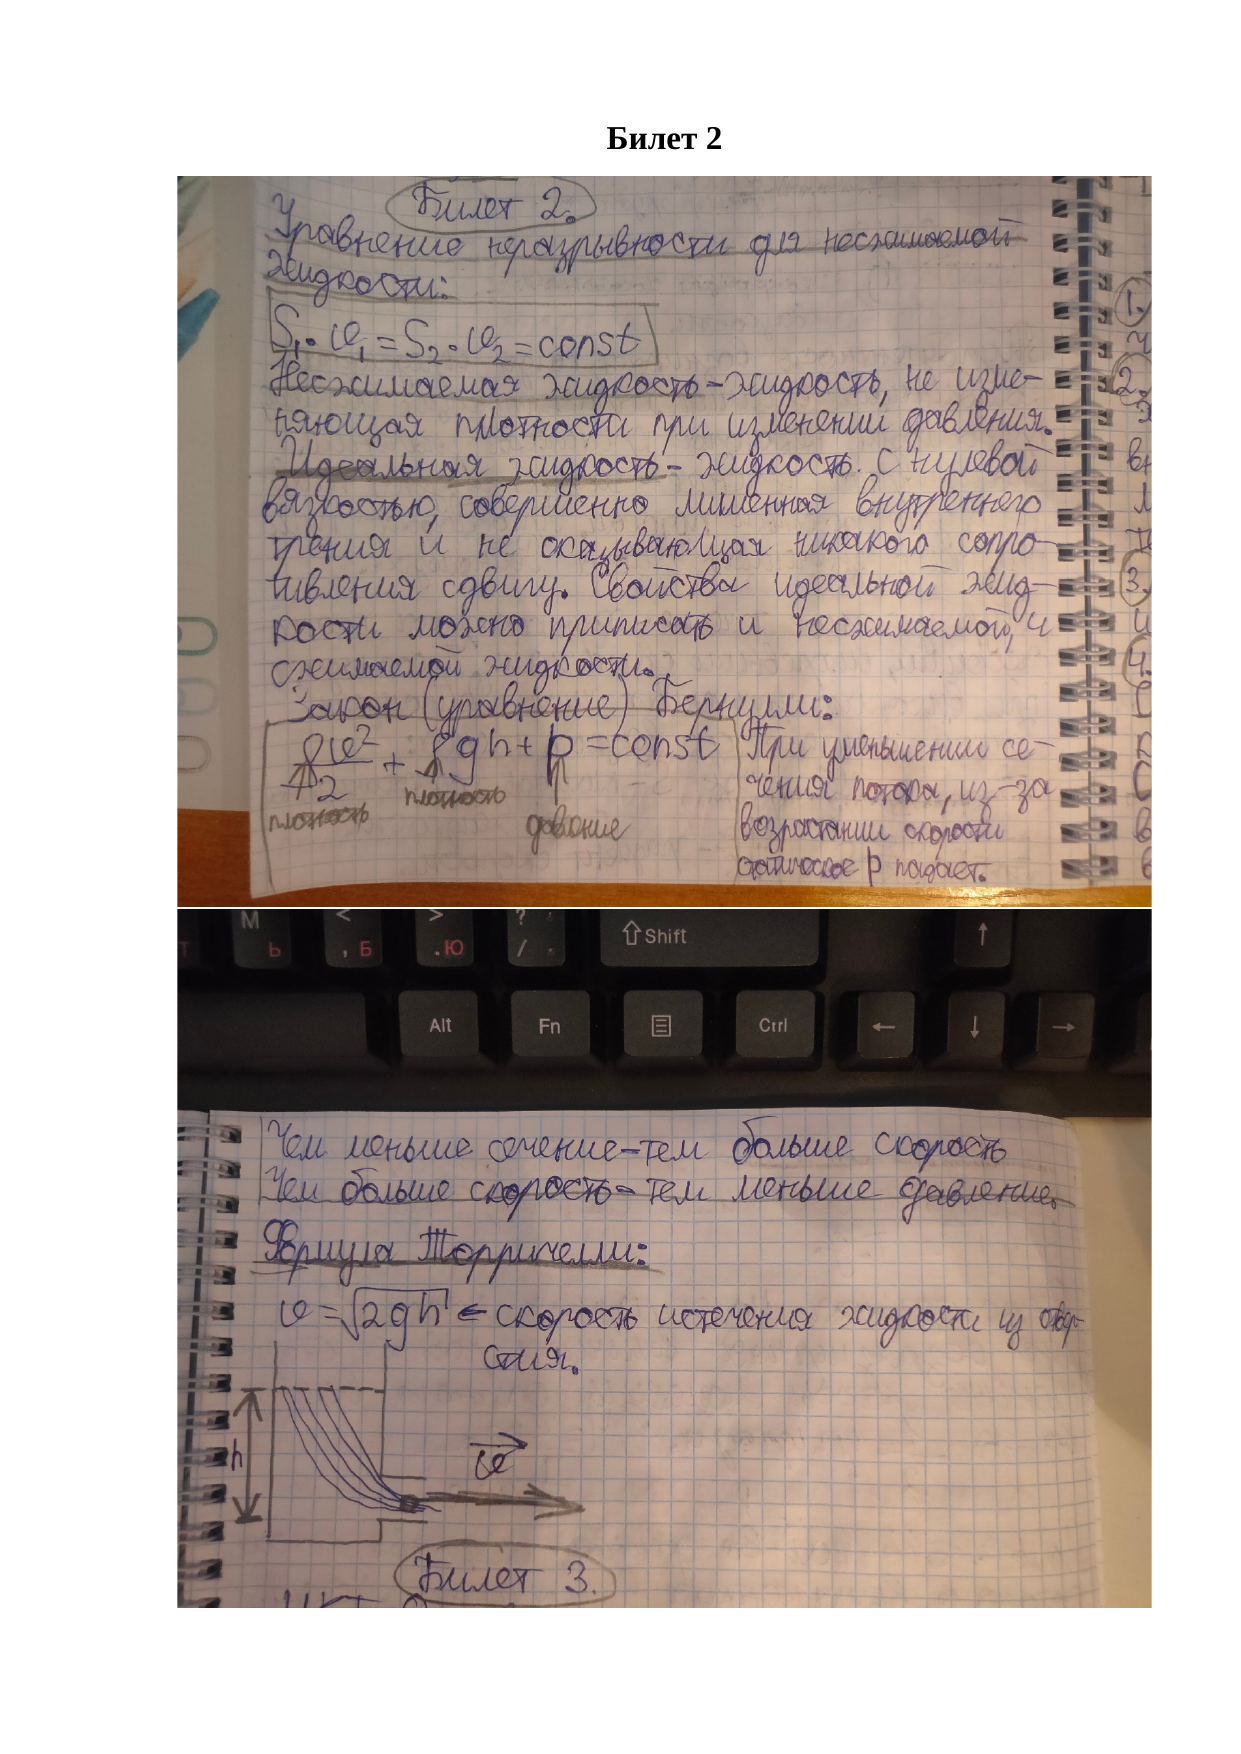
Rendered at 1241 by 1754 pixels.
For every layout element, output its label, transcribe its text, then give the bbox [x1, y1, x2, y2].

picture [177, 176, 1152, 907]
text Билет 2 [177, 118, 1152, 156]
picture [177, 909, 1152, 1608]
